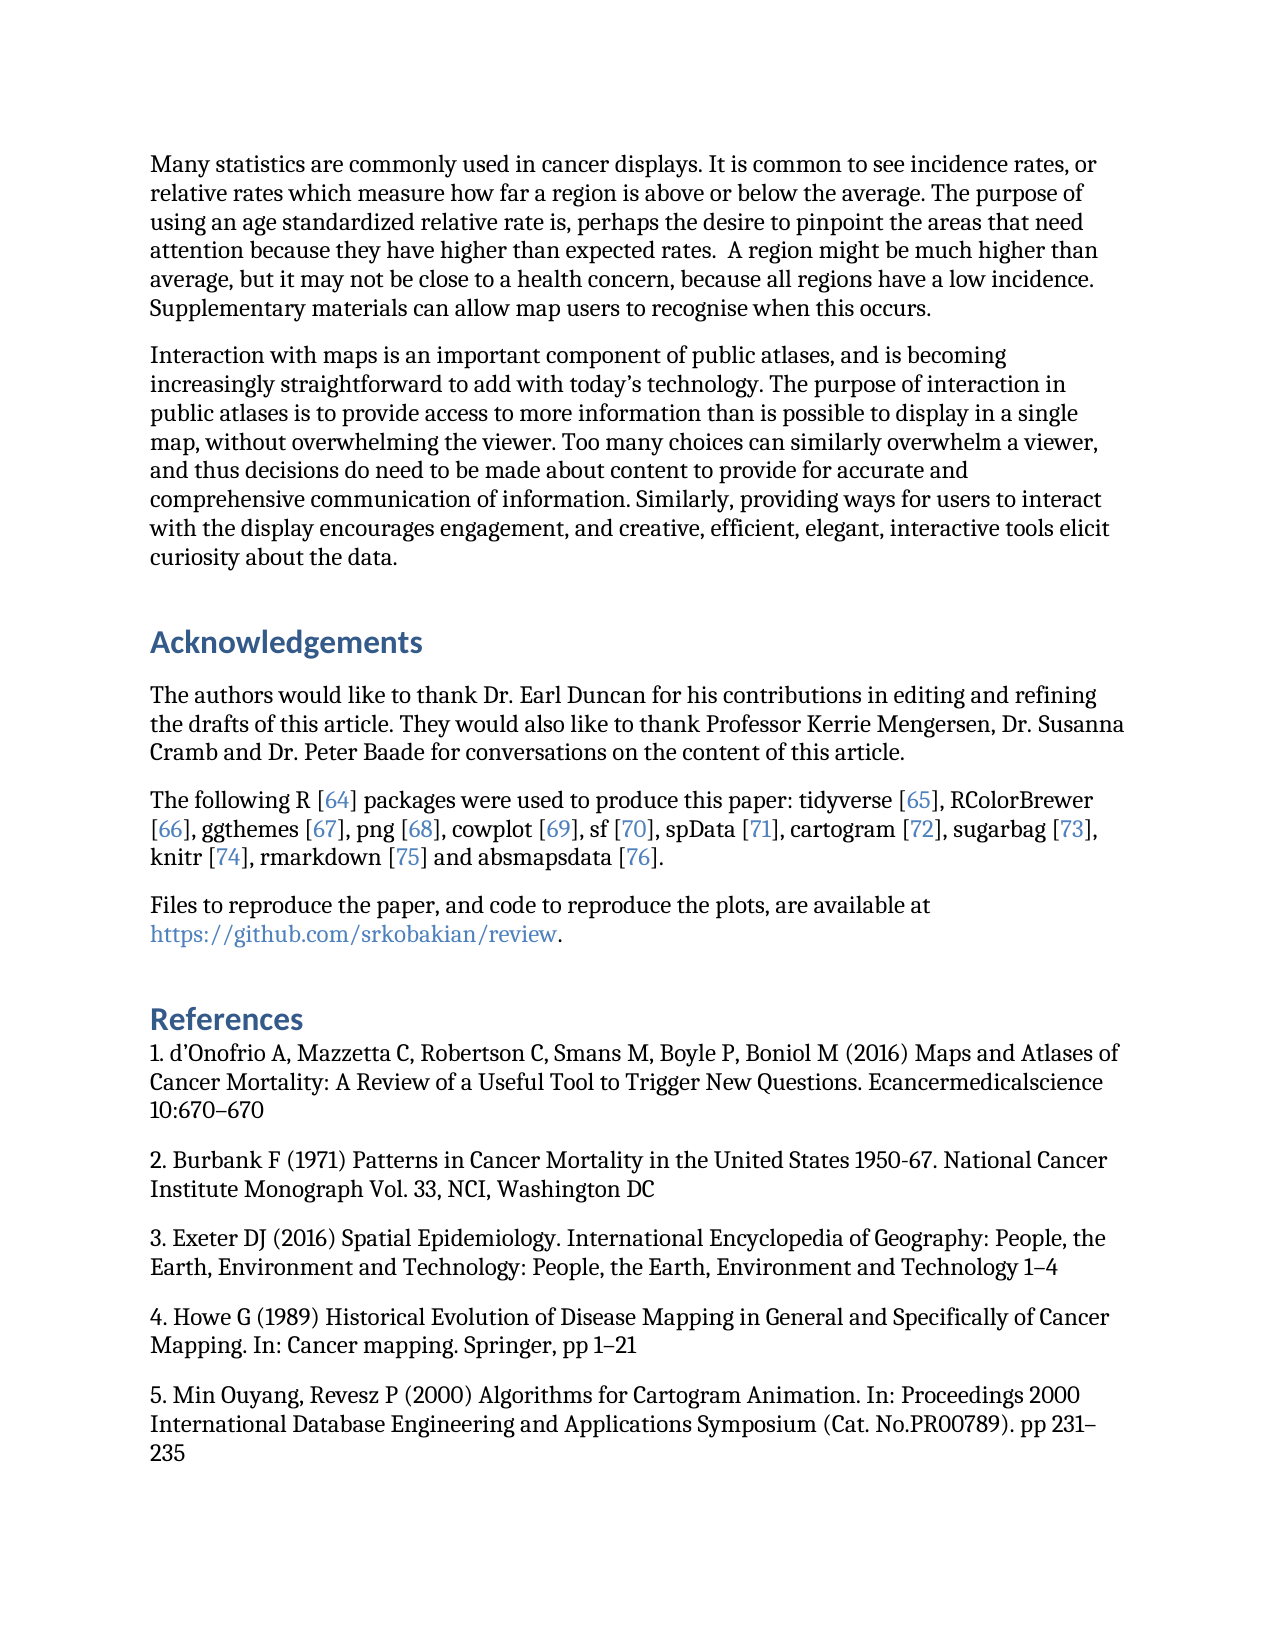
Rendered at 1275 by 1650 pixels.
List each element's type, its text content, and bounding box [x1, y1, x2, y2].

text 1. d’Onofrio A, Mazzetta C, Robertson C, Smans M, Boyle P, Boniol M (2016) Maps and Atlases of Cancer Mortality: A Review of a Useful Tool to Trigger New Questions. Ecancermedicalscience 10:670–670 [150, 1039, 1125, 1125]
text 5. Min Ouyang, Revesz P (2000) Algorithms for Cartogram Animation. In: Proceedings 2000 International Database Engineering and Applications Symposium (Cat. No.PR00789). pp 231–235 [150, 1381, 1125, 1467]
subtitle Acknowledgements [150, 621, 1125, 662]
text The authors would like to thank Dr. Earl Duncan for his contributions in editing and refining the drafts of this article. They would also like to thank Professor Kerrie Mengersen, Dr. Susanna Cramb and Dr. Peter Baade for conversations on the content of this article. [150, 681, 1125, 767]
text The following R [64] packages were used to produce this paper: tidyverse [65], RColorBrewer [66], ggthemes [67], png [68], cowplot [69], sf [70], spData [71], cartogram [72], sugarbag [73], knitr [74], rmarkdown [75] and absmapsdata [76]. [150, 786, 1125, 872]
text 3. Exeter DJ (2016) Spatial Epidemiology. International Encyclopedia of Geography: People, the Earth, Environment and Technology: People, the Earth, Environment and Technology 1–4 [150, 1224, 1125, 1282]
text 2. Burbank F (1971) Patterns in Cancer Mortality in the United States 1950-67. National Cancer Institute Monograph Vol. 33, NCI, Washington DC [150, 1146, 1125, 1203]
text Files to reproduce the paper, and code to reproduce the plots, are available at https://github.com/srkobakian/review. [150, 891, 1125, 948]
text 4. Howe G (1989) Historical Evolution of Disease Mapping in General and Specifically of Cancer Mapping. In: Cancer mapping. Springer, pp 1–21 [150, 1303, 1125, 1360]
text Interaction with maps is an important component of public atlases, and is becoming increasingly straightforward to add with today’s technology. The purpose of interaction in public atlases is to provide access to more information than is possible to display in a single map, without overwhelming the viewer. Too many choices can similarly overwhelm a viewer, and thus decisions do need to be made about content to provide for accurate and comprehensive communication of information. Similarly, providing ways for users to interact with the display encourages engagement, and creative, efficient, elegant, interactive tools elicit curiosity about the data. [150, 341, 1125, 571]
subtitle References [150, 998, 1125, 1039]
text Many statistics are commonly used in cancer displays. It is common to see incidence rates, or relative rates which measure how far a region is above or below the average. The purpose of using an age standardized relative rate is, perhaps the desire to pinpoint the areas that need attention because they have higher than expected rates. A region might be much higher than average, but it may not be close to a health concern, because all regions have a low incidence. Supplementary materials can allow map users to recognise when this occurs. [150, 150, 1125, 322]
